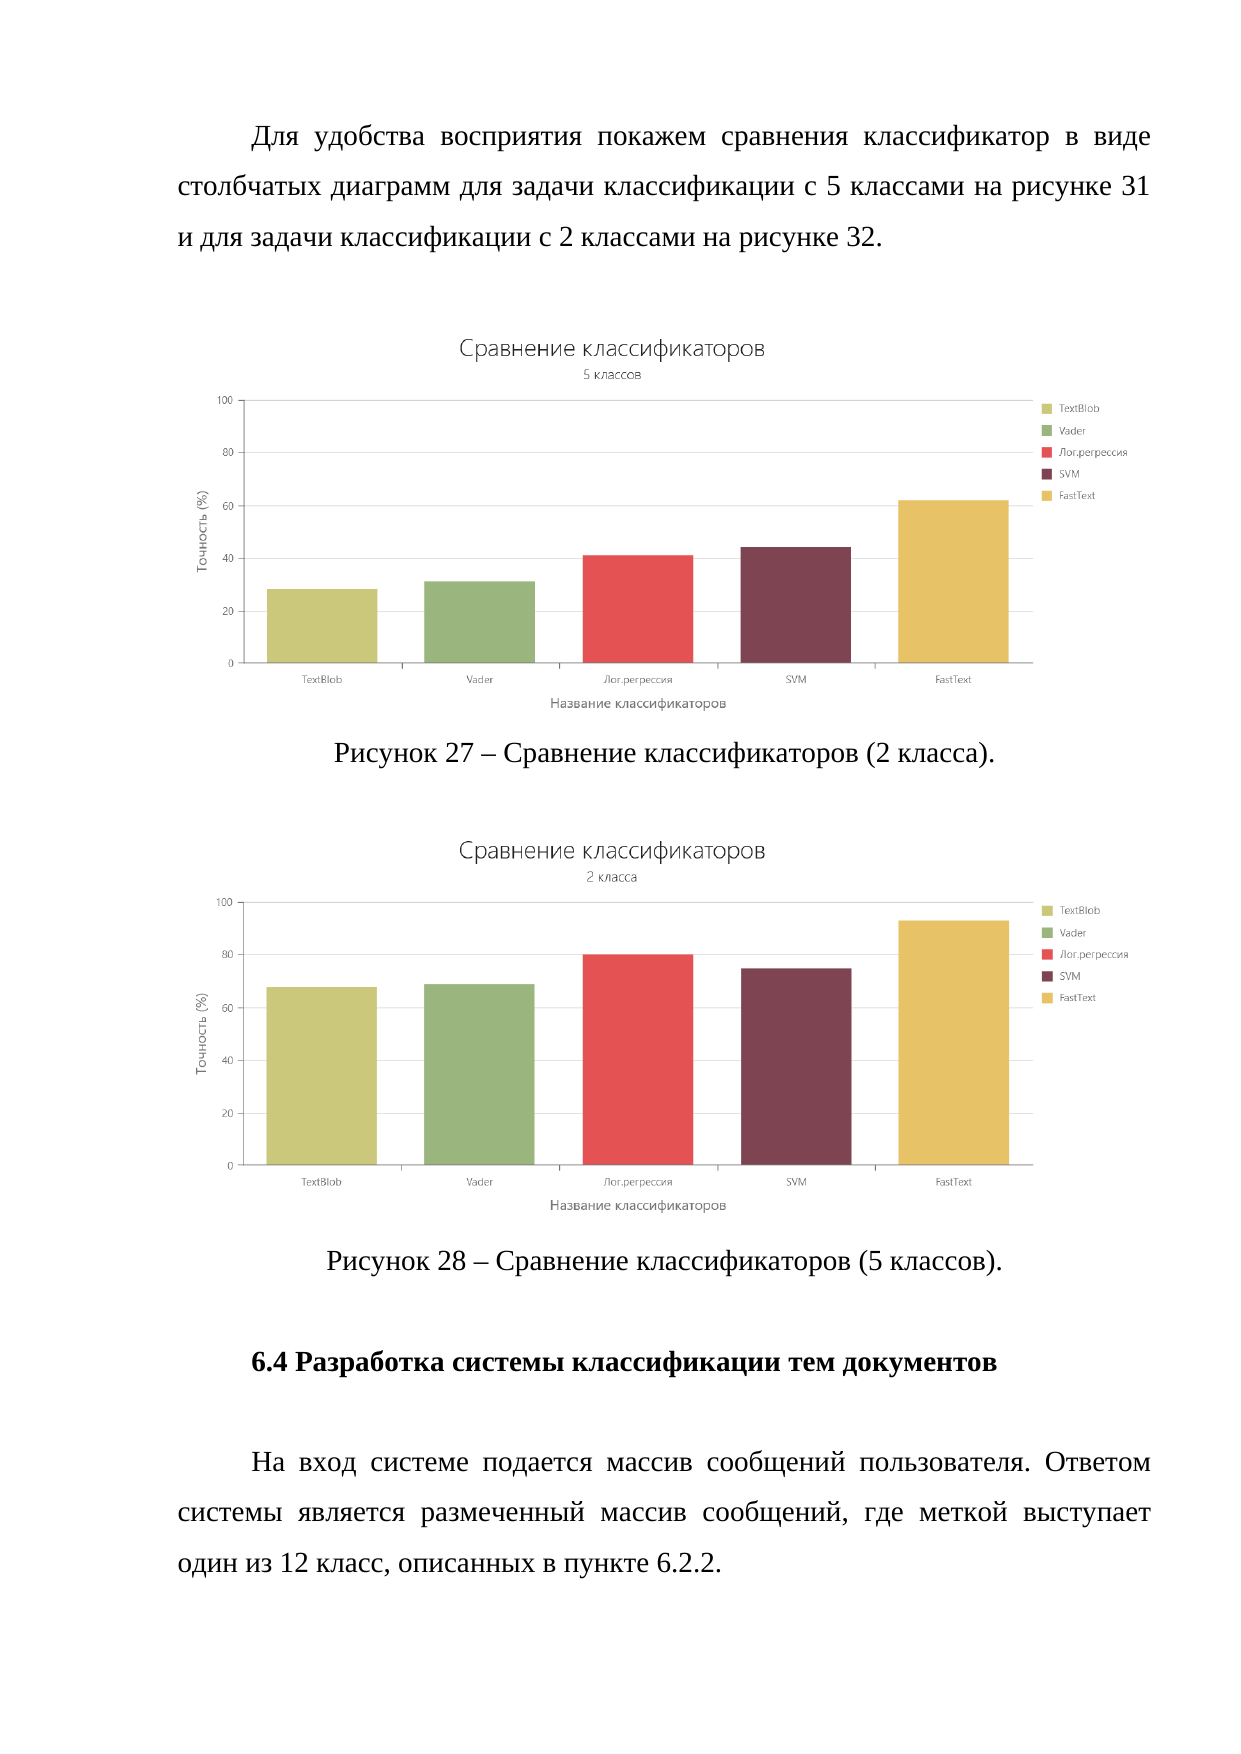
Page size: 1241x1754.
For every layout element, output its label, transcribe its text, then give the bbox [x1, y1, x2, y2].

subtitle 6.4 Разработка системы классификации тем документов [177, 1344, 1152, 1377]
text На вход системе подается массив сообщений пользователя. Ответом системы является размеченный массив сообщений, где меткой выступает один из 12 класс, описанных в пункте 6.2.2. [177, 1444, 1152, 1578]
picture [177, 319, 1152, 722]
picture [177, 819, 1152, 1229]
text Для удобства восприятия покажем сравнения классификатор в виде столбчатых диаграмм для задачи классификации с 5 классами на рисунке 31 и для задачи классификации с 2 классами на рисунке 32. [177, 118, 1152, 252]
